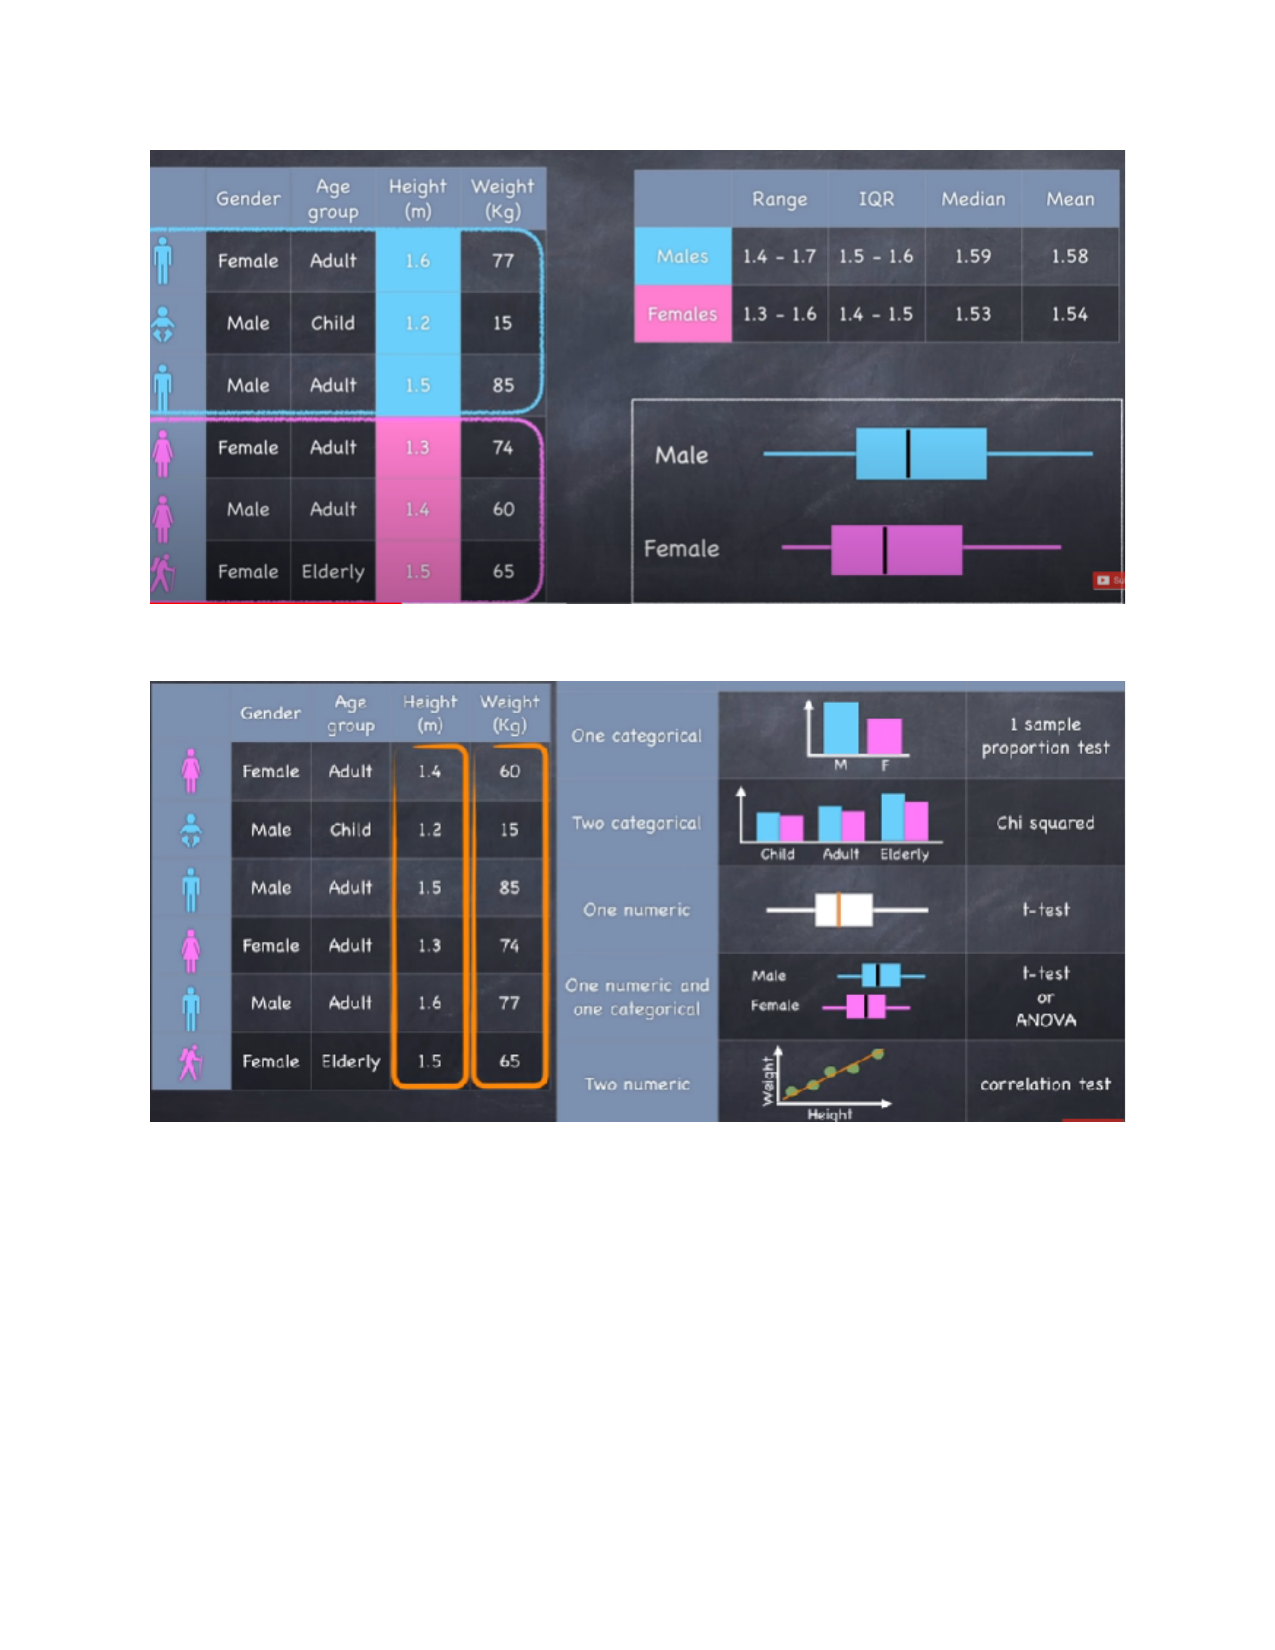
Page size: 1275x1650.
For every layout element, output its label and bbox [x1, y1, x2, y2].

picture [150, 150, 1125, 604]
picture [150, 681, 1125, 1122]
